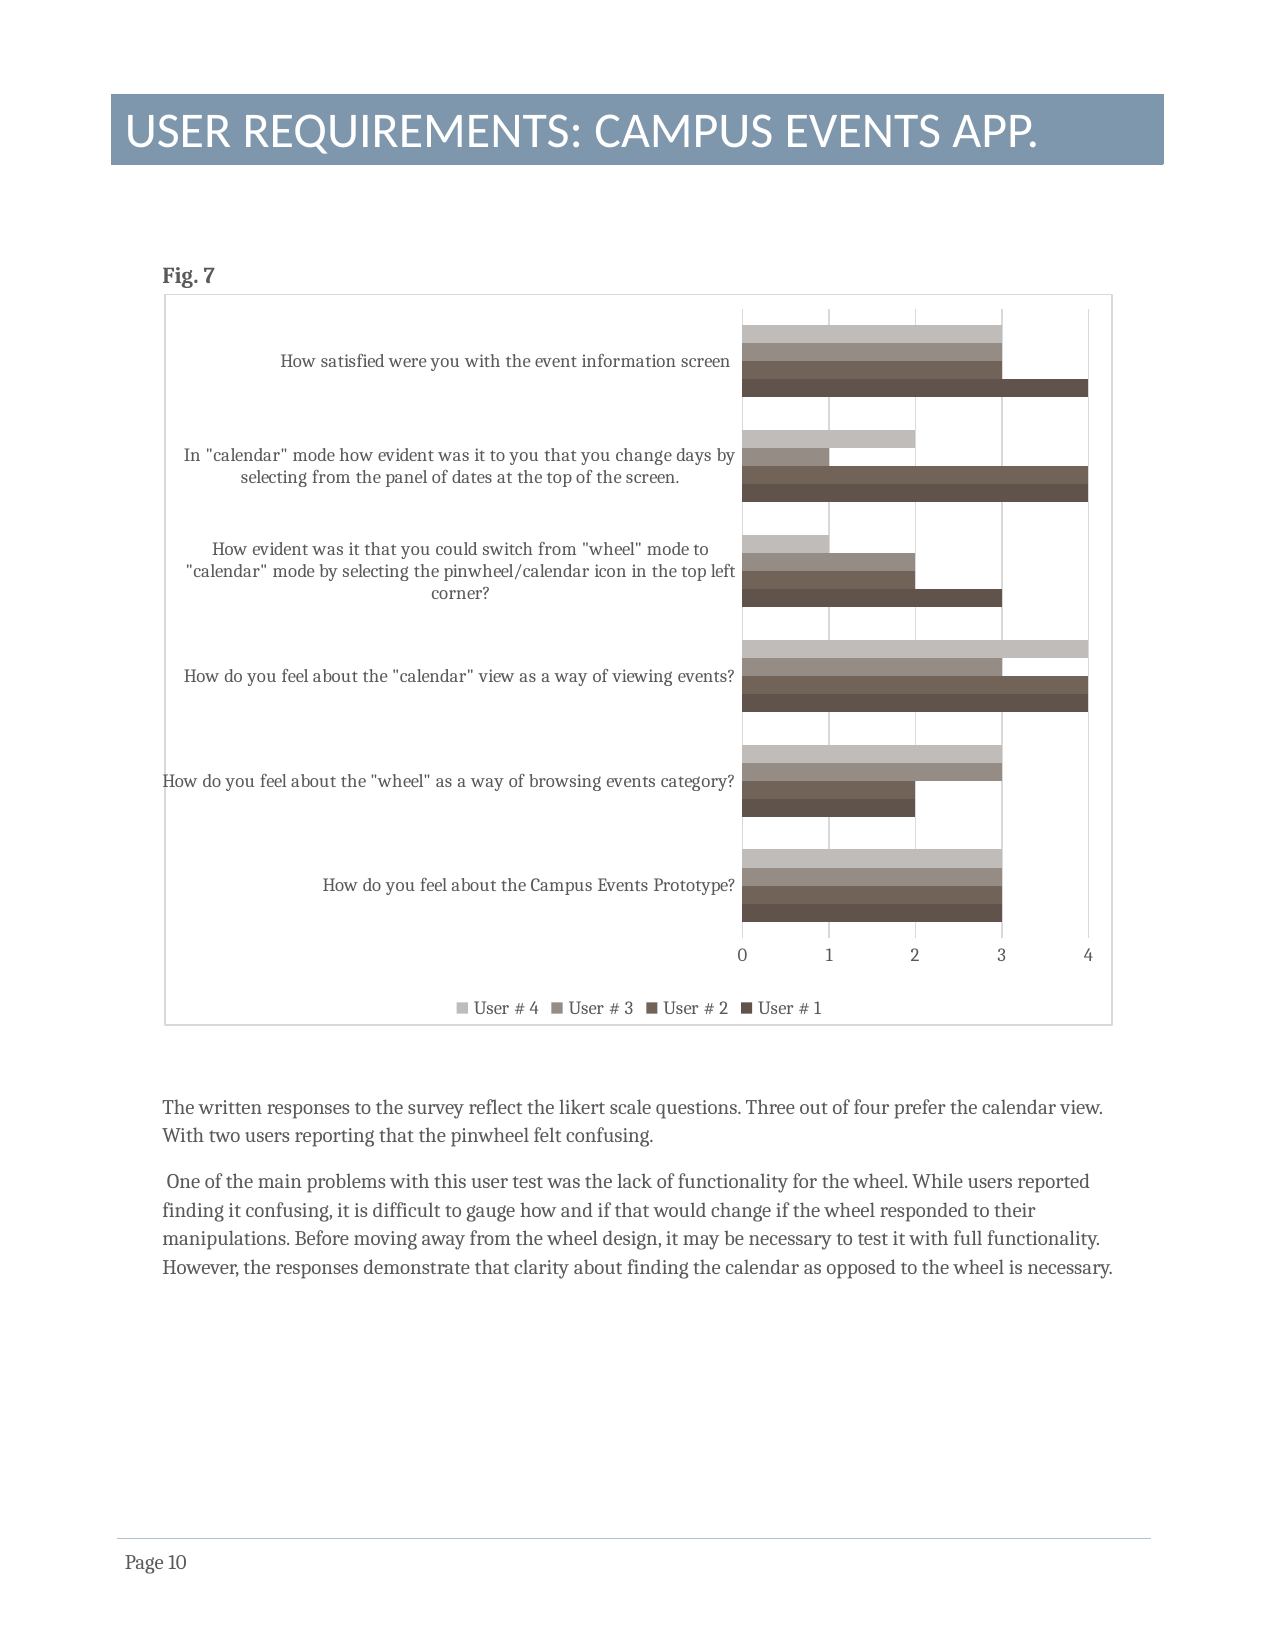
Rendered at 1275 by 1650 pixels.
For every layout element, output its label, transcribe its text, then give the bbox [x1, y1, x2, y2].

text One of the main problems with this user test was the lack of functionality for the wheel. While users reported finding it confusing, it is difficult to gauge how and if that would change if the wheel responded to their manipulations. Before moving away from the wheel design, it may be necessary to test it with full functionality. However, the responses demonstrate that clarity about finding the calendar as opposed to the wheel is necessary. [162, 1169, 1113, 1280]
text Fig. 7 [162, 262, 1113, 1026]
text The written responses to the survey reflect the likert scale questions. Three out of four prefer the calendar view. With two users reporting that the pinwheel felt confusing. [162, 1095, 1113, 1148]
